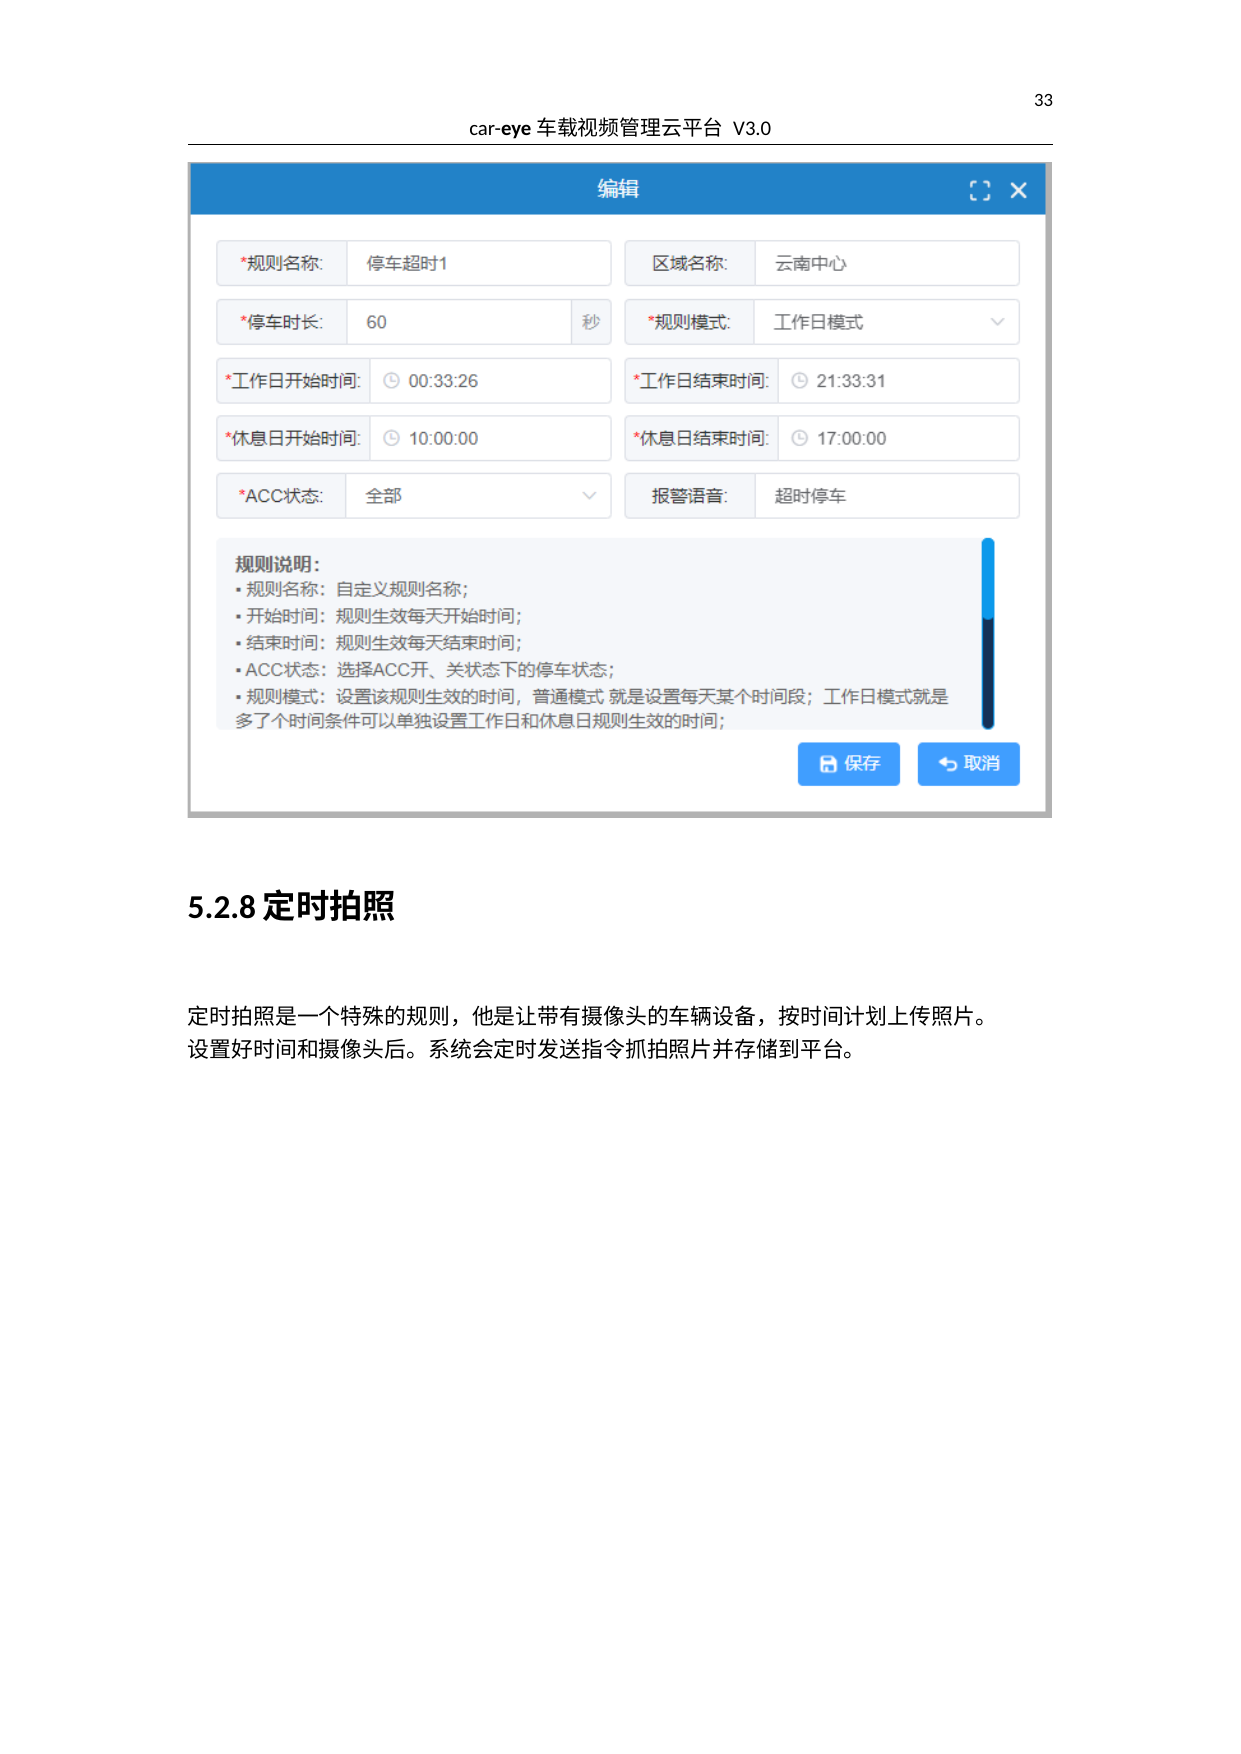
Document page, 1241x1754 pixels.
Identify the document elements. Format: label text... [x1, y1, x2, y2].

picture [187, 162, 1052, 818]
subtitle 定时拍照 [187, 872, 1053, 937]
text 设置好时间和摄像头后。系统会定时发送指令抓拍照片并存储到平台。 [187, 1031, 1053, 1064]
text 定时拍照是一个特殊的规则，他是让带有摄像头的车辆设备，按时间计划上传照片。 [187, 999, 1053, 1031]
